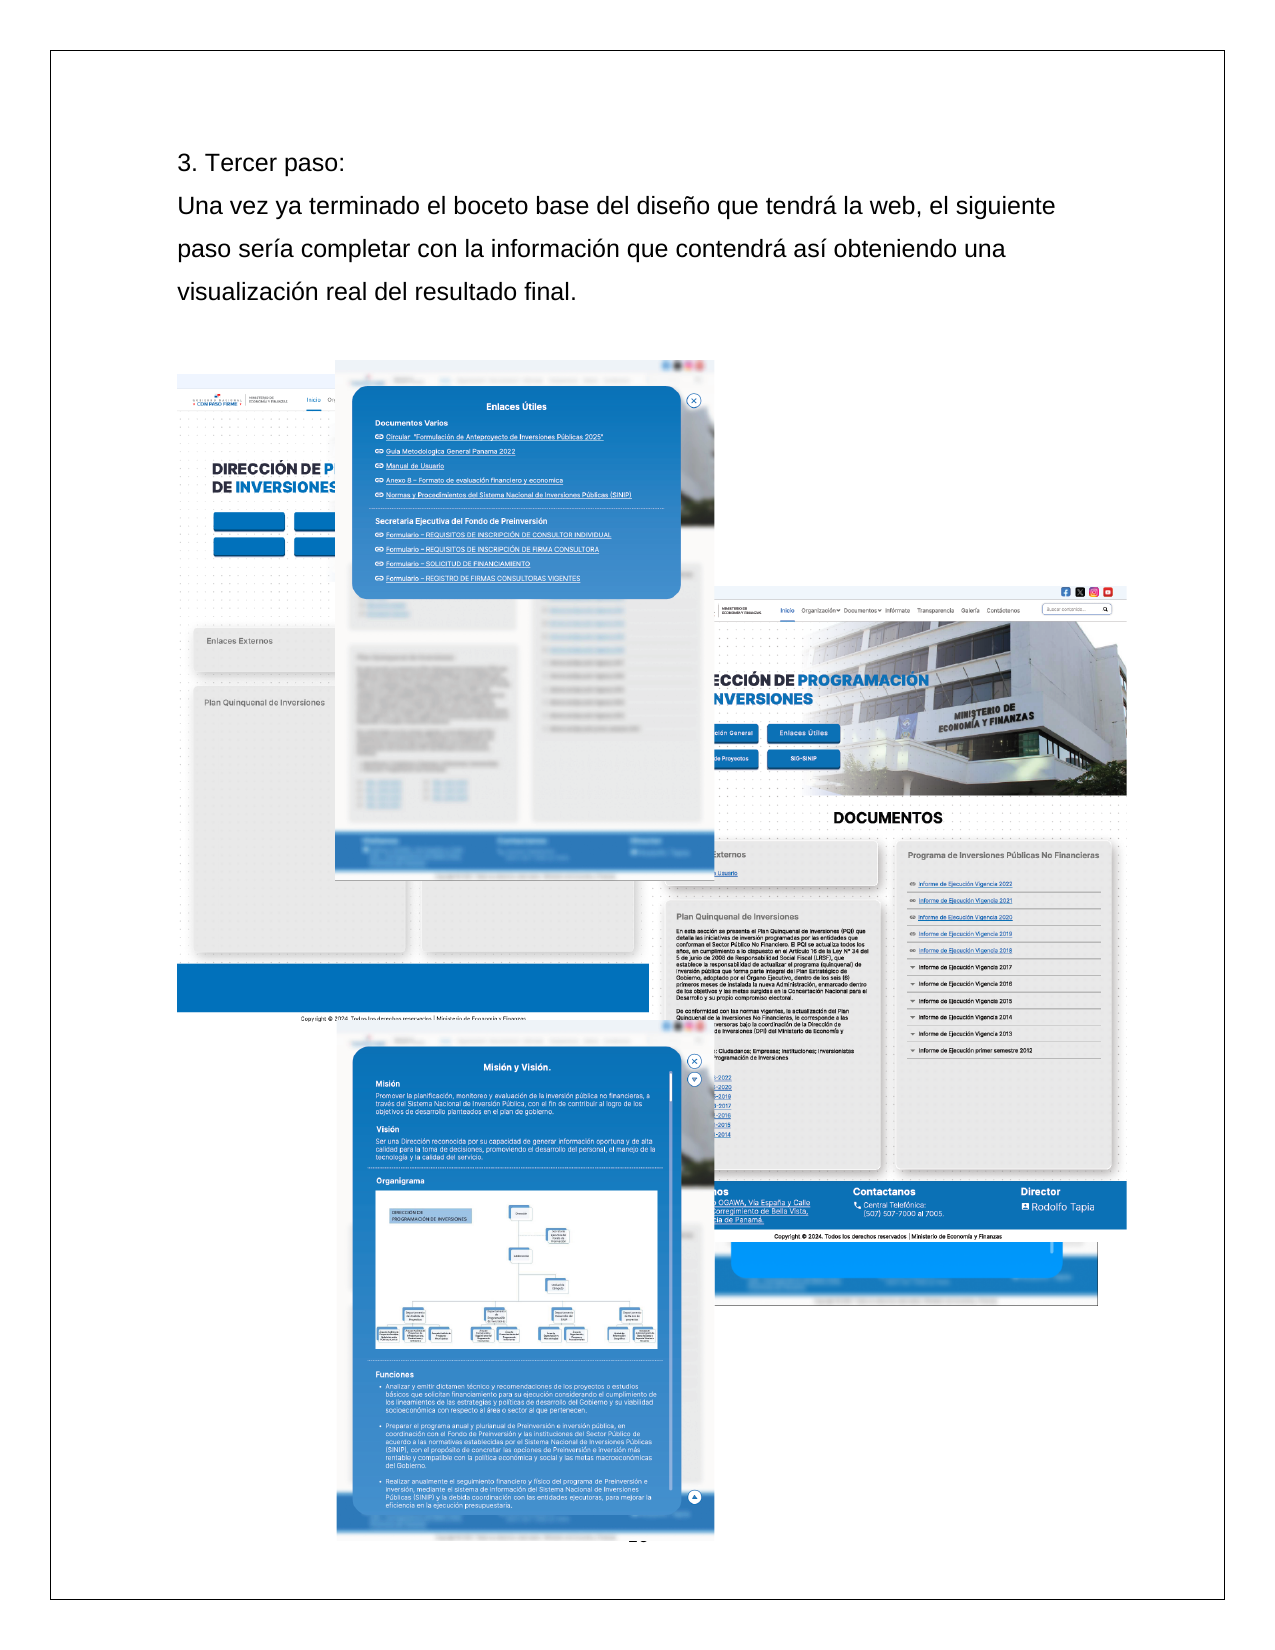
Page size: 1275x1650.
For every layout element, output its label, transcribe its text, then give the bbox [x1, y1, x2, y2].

text 3. Tercer paso: [177, 147, 1098, 176]
picture [177, 360, 1127, 1541]
text Una vez ya terminado el boceto base del diseño que tendrá la web, el siguiente paso sería completar con la información que contendrá así obteniendo una visualización real del resultado final. [177, 191, 1098, 306]
